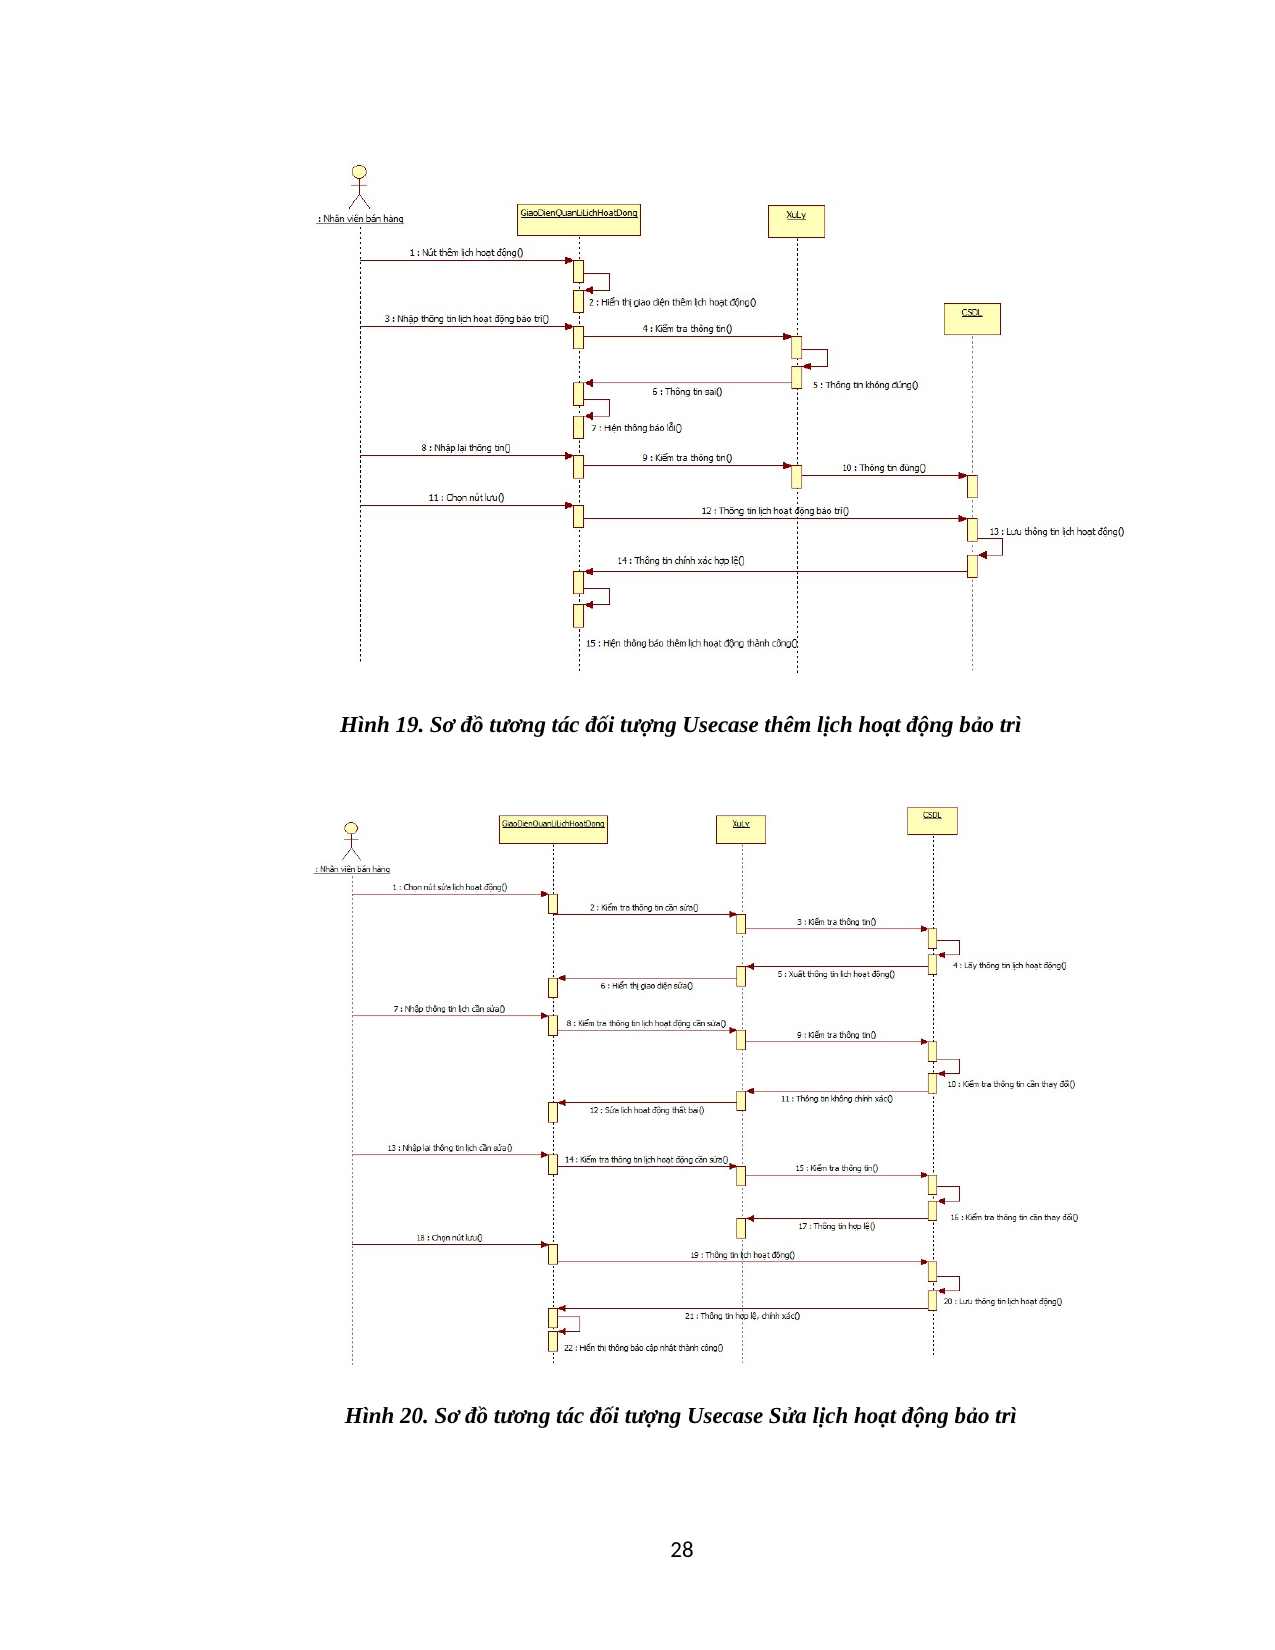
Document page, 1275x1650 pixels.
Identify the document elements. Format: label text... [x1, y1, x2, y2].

text Hình 20. Sơ đồ tương tác đối tượng Usecase Sửa lịch hoạt động bảo trì [236, 1402, 1127, 1428]
picture [295, 147, 1139, 690]
picture [295, 792, 1092, 1380]
text Hình 19. Sơ đồ tương tác đối tượng Usecase thêm lịch hoạt động bảo trì [236, 711, 1127, 738]
